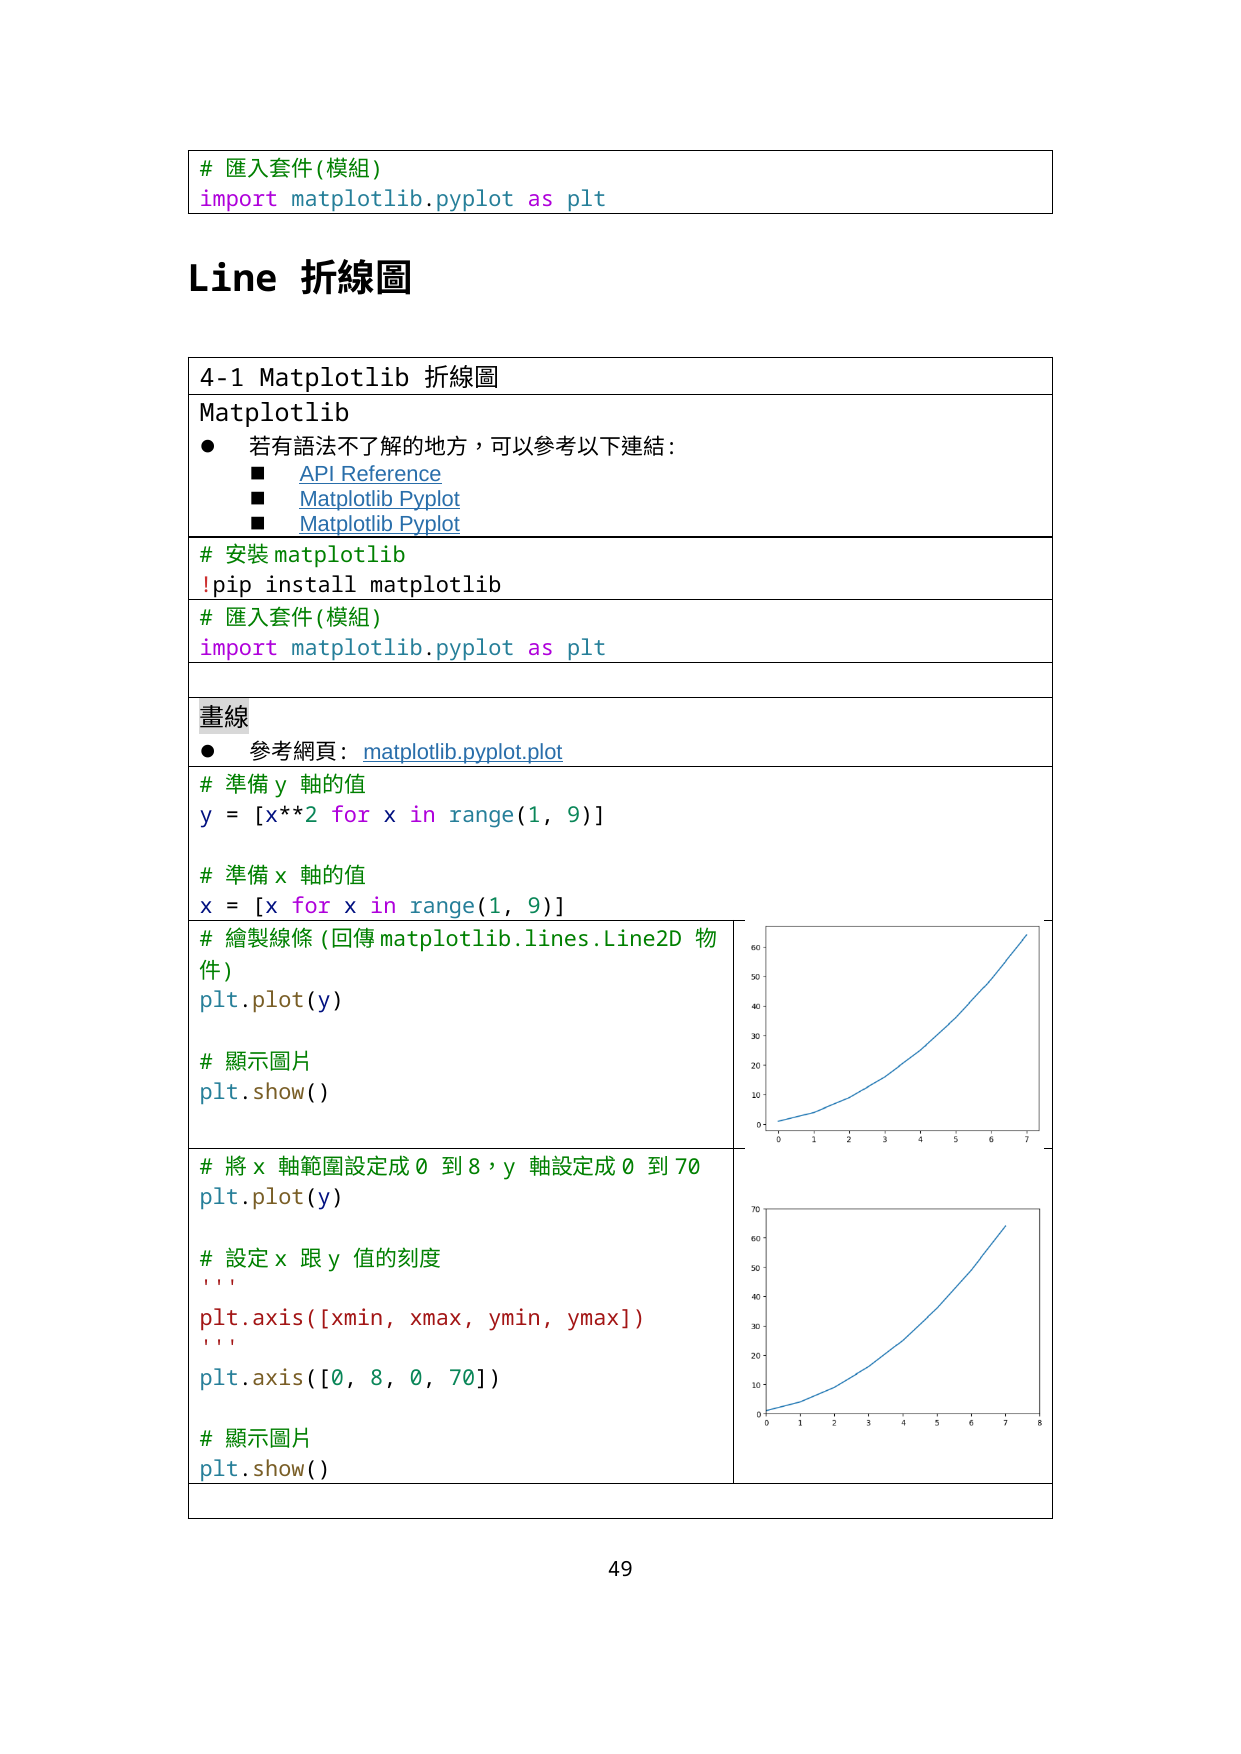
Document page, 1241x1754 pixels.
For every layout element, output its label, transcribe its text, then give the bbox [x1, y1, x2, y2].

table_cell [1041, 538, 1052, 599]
table_cell Matplotlib 若有語法不了解的地方，可以參考以下連結: API Reference Matplotlib Pyplot Matplotlib Pyplot [189, 395, 1052, 536]
subtitle Line 折線圖 [187, 248, 1053, 302]
table_cell [189, 1484, 1052, 1518]
table_cell [734, 1149, 1052, 1483]
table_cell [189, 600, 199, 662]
table_cell [189, 663, 1052, 697]
table_cell # 繪製線條 (回傳 matplotlib.lines.Line2D 物件) plt.plot(y) # 顯示圖片 plt.show() [189, 921, 733, 1148]
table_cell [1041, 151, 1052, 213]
picture [745, 920, 1044, 1149]
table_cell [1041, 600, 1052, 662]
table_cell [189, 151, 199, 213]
picture [745, 1200, 1047, 1432]
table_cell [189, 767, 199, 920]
table_cell [734, 921, 745, 1148]
table_header 4-1 Matplotlib 折線圖 [189, 358, 1052, 394]
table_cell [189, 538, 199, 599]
table_cell 畫線 參考網頁: matplotlib.pyplot.plot [189, 698, 1052, 766]
table_cell [1044, 921, 1052, 1148]
